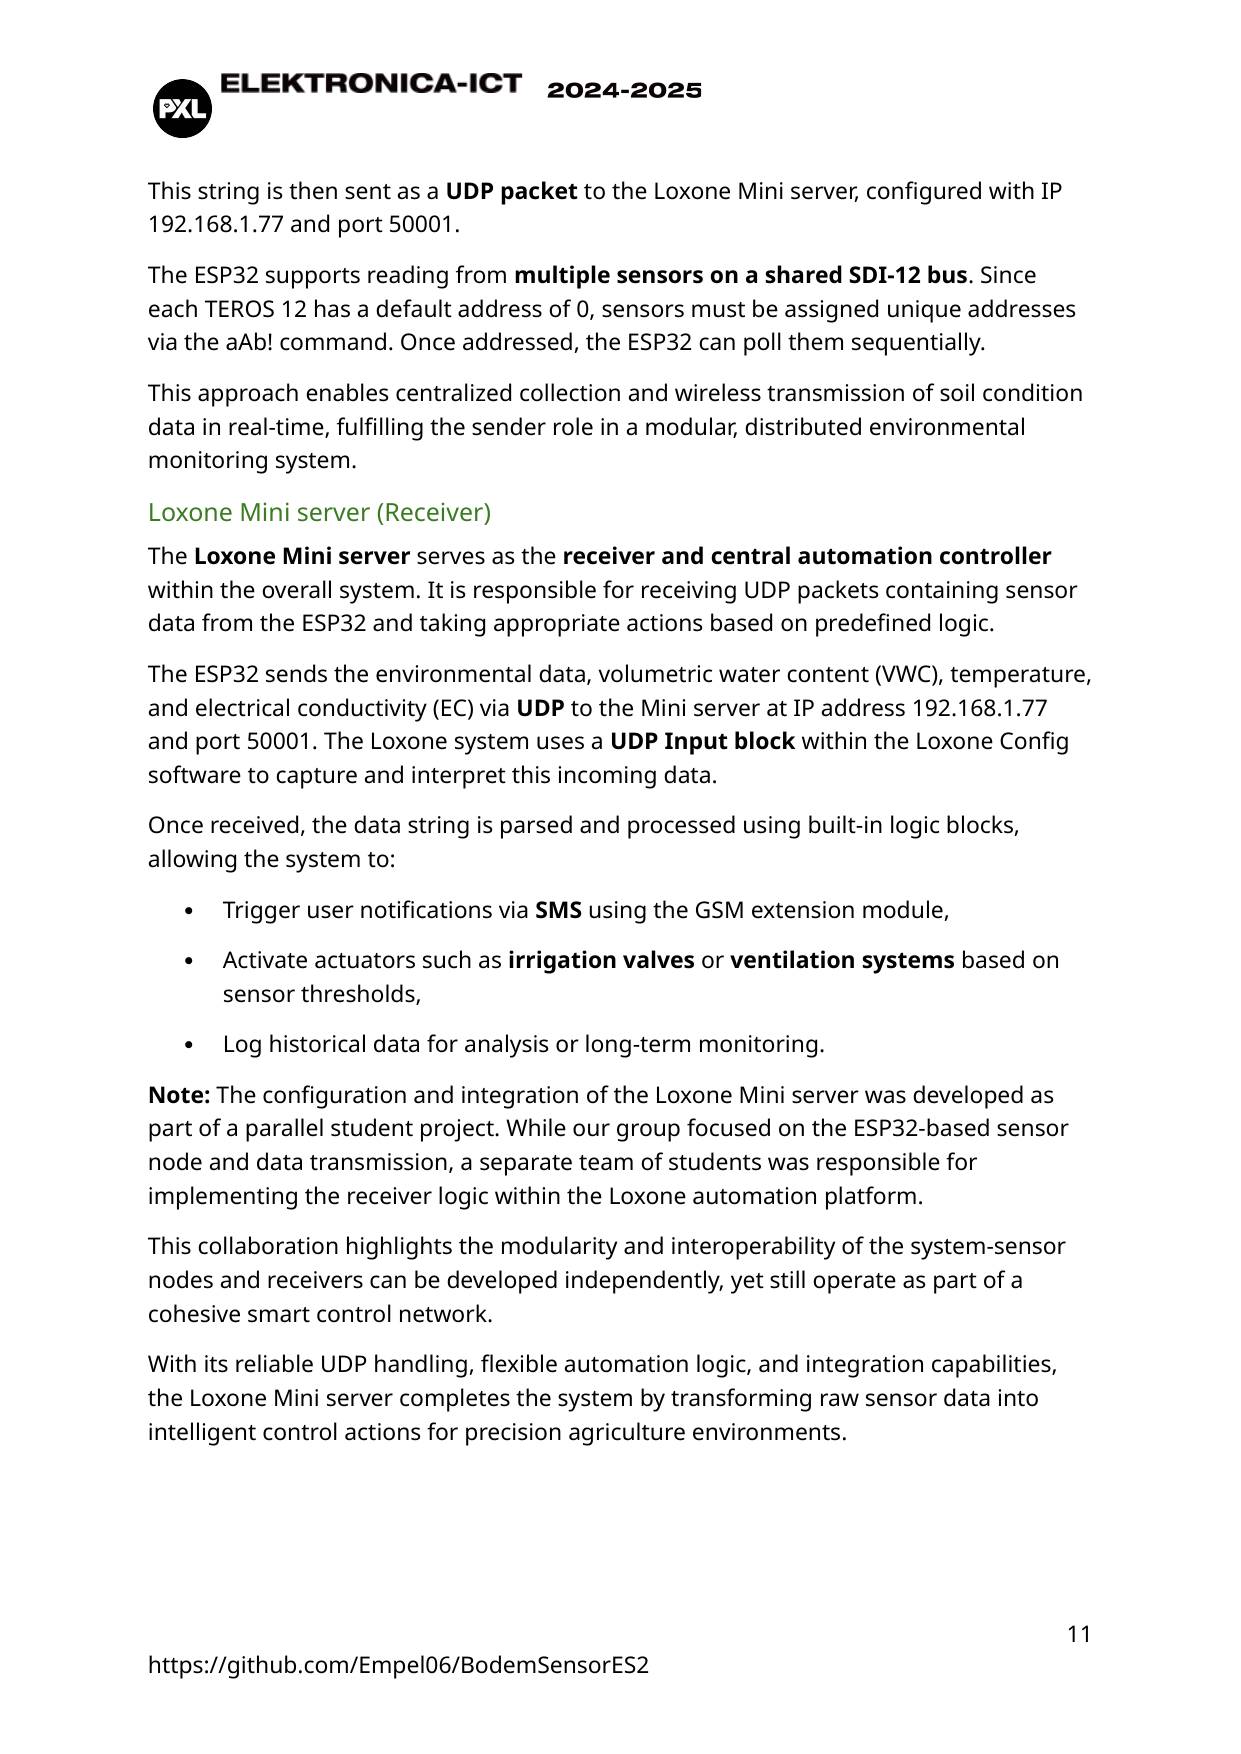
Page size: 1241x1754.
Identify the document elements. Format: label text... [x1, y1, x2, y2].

text With its reliable UDP handling, flexible automation logic, and integration capabilities, the Loxone Mini server completes the system by transforming raw sensor data into intelligent control actions for precision agriculture environments. [148, 1348, 1093, 1447]
text This collaboration highlights the modularity and interoperability of the system-sensor nodes and receivers can be developed independently, yet still operate as part of a cohesive smart control network. [148, 1230, 1093, 1329]
subtitle Loxone Mini server (Receiver) [148, 495, 1093, 529]
list Trigger user notifications via SMS using the GSM extension module, [185, 893, 1093, 925]
text Once received, the data string is parsed and processed using built-in logic blocks, allowing the system to: [148, 809, 1093, 874]
picture [541, 82, 702, 102]
list Log historical data for analysis or long-term monitoring. [185, 1028, 1093, 1059]
picture [221, 73, 523, 93]
text The ESP32 sends the environmental data, volumetric water content (VWC), temperature, and electrical conductivity (EC) via UDP to the Mini server at IP address 192.168.1.77 and port 50001. The Loxone system uses a UDP Input block within the Loxone Config software to capture and interpret this incoming data. [148, 658, 1093, 790]
text This approach enables centralized collection and wireless transmission of soil condition data in real-time, fulfilling the sender role in a modular, distributed environmental monitoring system. [148, 377, 1093, 476]
text Note: The configuration and integration of the Loxone Mini server was developed as part of a parallel student project. While our group focused on the ESP32-based sensor node and data transmission, a separate team of students was responsible for implementing the receiver logic within the Loxone automation platform. [148, 1078, 1093, 1211]
text The Loxone Mini server serves as the receiver and central automation controller within the overall system. It is responsible for receiving UDP packets containing sensor data from the ESP32 and taking appropriate actions based on predefined logic. [148, 540, 1093, 638]
list Activate actuators such as irrigation valves or ventilation systems based on sensor thresholds, [185, 944, 1093, 1009]
text The ESP32 supports reading from multiple sensors on a shared SDI-12 bus. Since each TEROS 12 has a default address of 0, sensors must be assigned unique addresses via the aAb! command. Once addressed, the ESP32 can poll them sequentially. [148, 259, 1093, 358]
text This string is then sent as a UDP packet to the Loxone Mini server, configured with IP 192.168.1.77 and port 50001. [148, 175, 1093, 240]
picture [147, 73, 218, 144]
